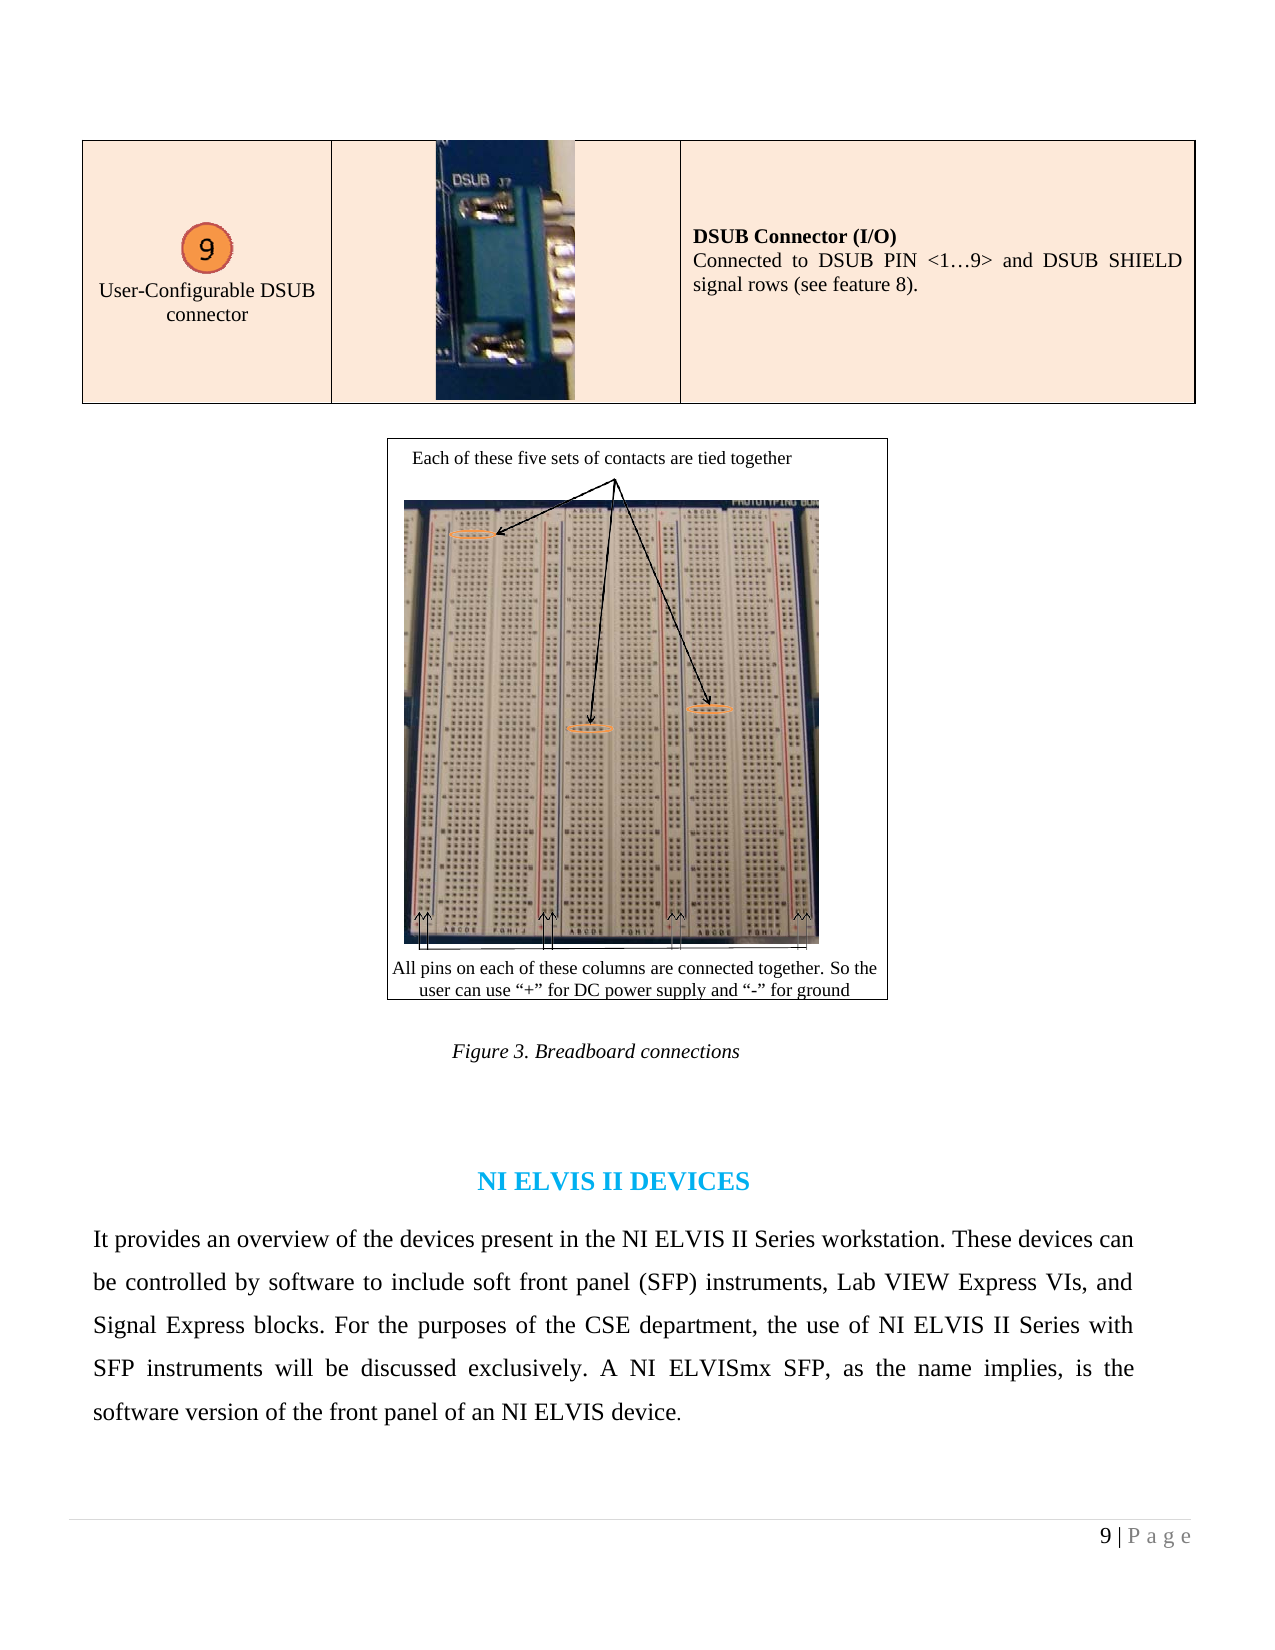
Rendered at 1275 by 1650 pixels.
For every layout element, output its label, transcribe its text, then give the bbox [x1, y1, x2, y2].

text NI ELVIS II DEVICES [93, 1165, 1134, 1196]
picture [404, 478, 819, 950]
picture [181, 222, 234, 274]
table_header DSUB Connector (I/O) Connected to DSUB PIN <1…9> and DSUB SHIELD signal rows (see feature 8). [681, 141, 1194, 402]
table_header [332, 141, 680, 402]
table_header User-Configurable DSUB connector [83, 141, 331, 402]
text It provides an overview of the devices present in the NI ELVIS II Series workstation. These devices can be controlled by software to include soft front panel (SFP) instruments, Lab VIEW Express VIs, and Signal Express blocks. For the purposes of the CSE department, the use of NI ELVIS II Series with SFP instruments will be discussed exclusively. A NI ELVISmx SFP, as the name implies, is the software version of the front panel of an NI ELVIS device. [93, 1224, 1134, 1425]
picture [435, 140, 575, 400]
